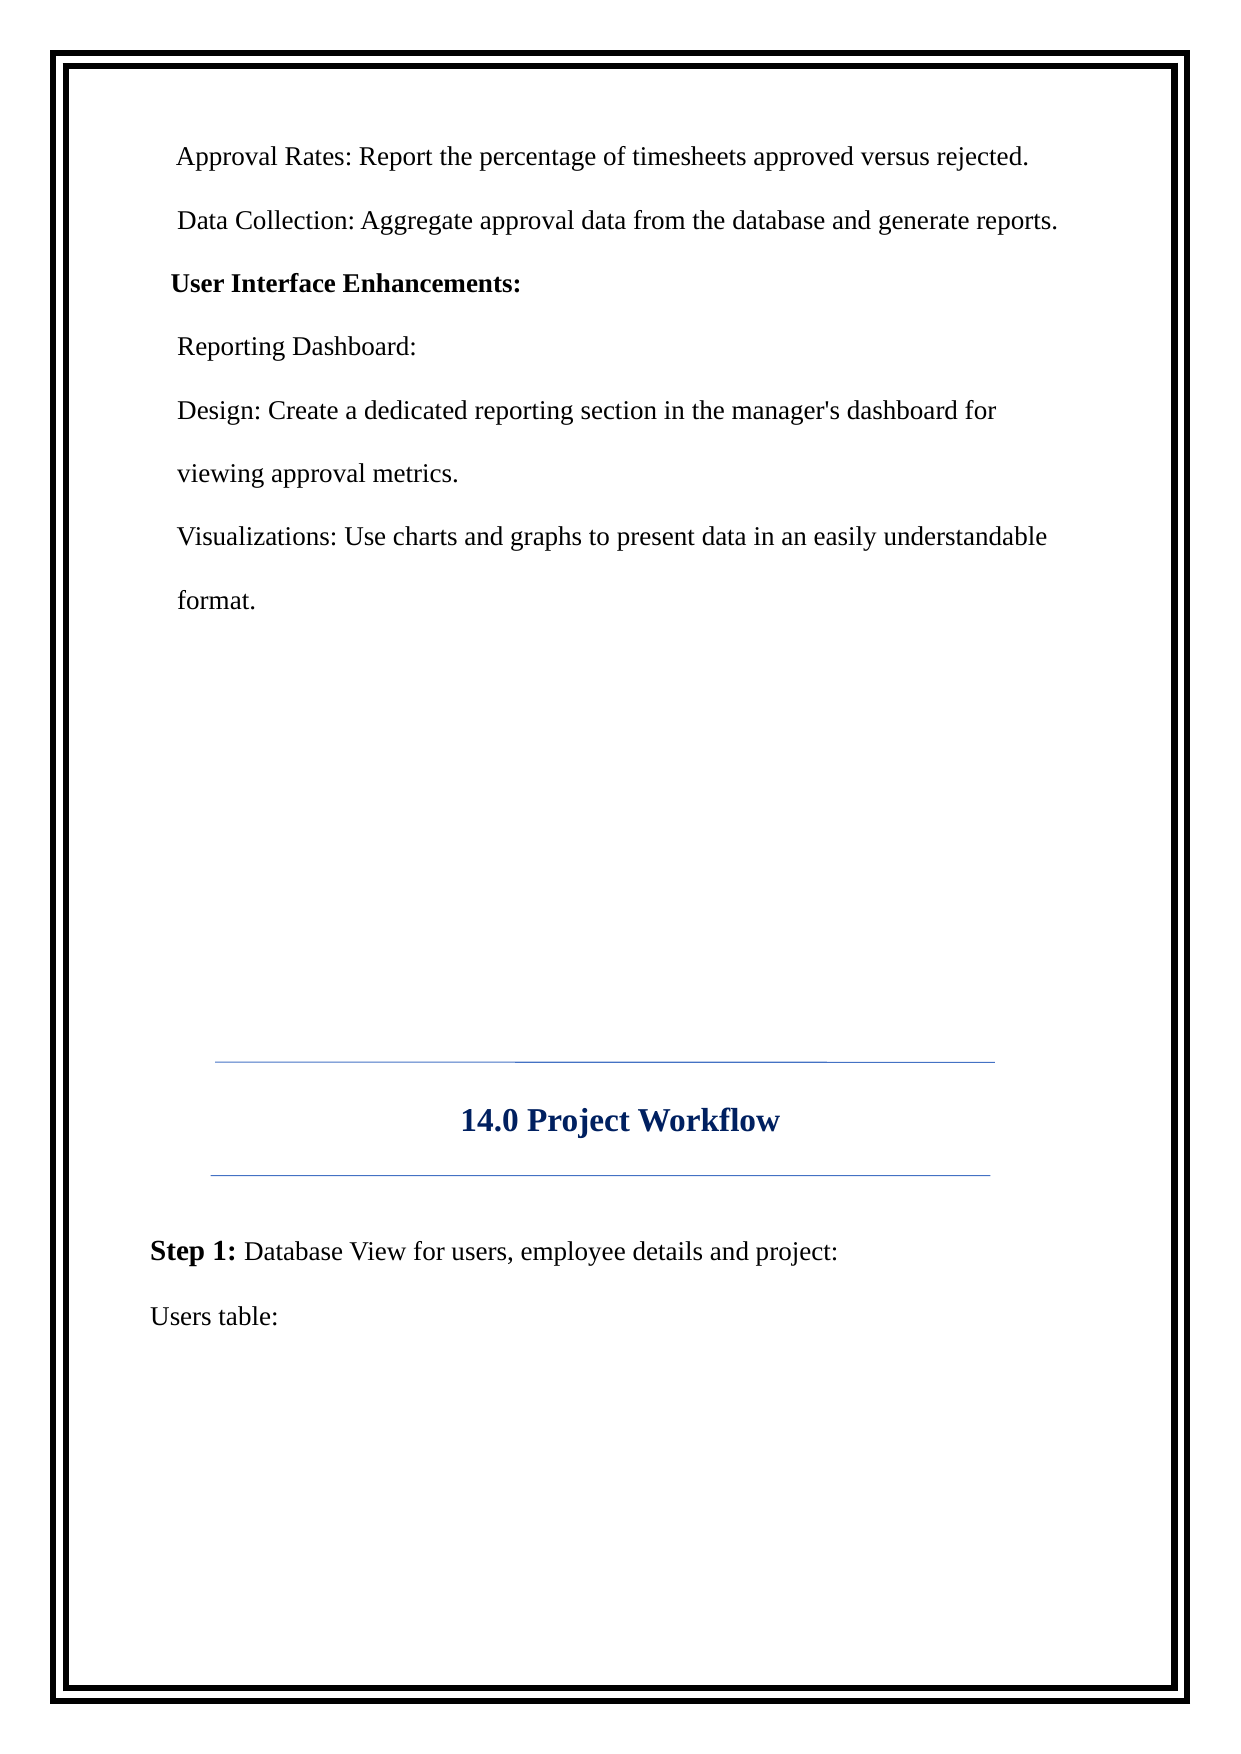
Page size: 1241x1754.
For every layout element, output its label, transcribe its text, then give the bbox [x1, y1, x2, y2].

text User Interface Enhancements: [150, 267, 1090, 298]
text Users table: [150, 1300, 1090, 1331]
text 14.0 Project Workflow [150, 1100, 1090, 1139]
text Visualizations: Use charts and graphs to present data in an easily understandable [150, 521, 1090, 552]
text Approval Rates: Report the percentage of timesheets approved versus rejected. [150, 141, 1090, 172]
text Design: Create a dedicated reporting section in the manager's dashboard for [150, 394, 1090, 425]
text Step 1: Database View for users, employee details and project: [150, 1233, 1090, 1267]
text Data Collection: Aggregate approval data from the database and generate reports. [150, 204, 1090, 235]
text format. [150, 584, 1090, 615]
text viewing approval metrics. [150, 457, 1090, 488]
text Reporting Dashboard: [150, 331, 1090, 362]
